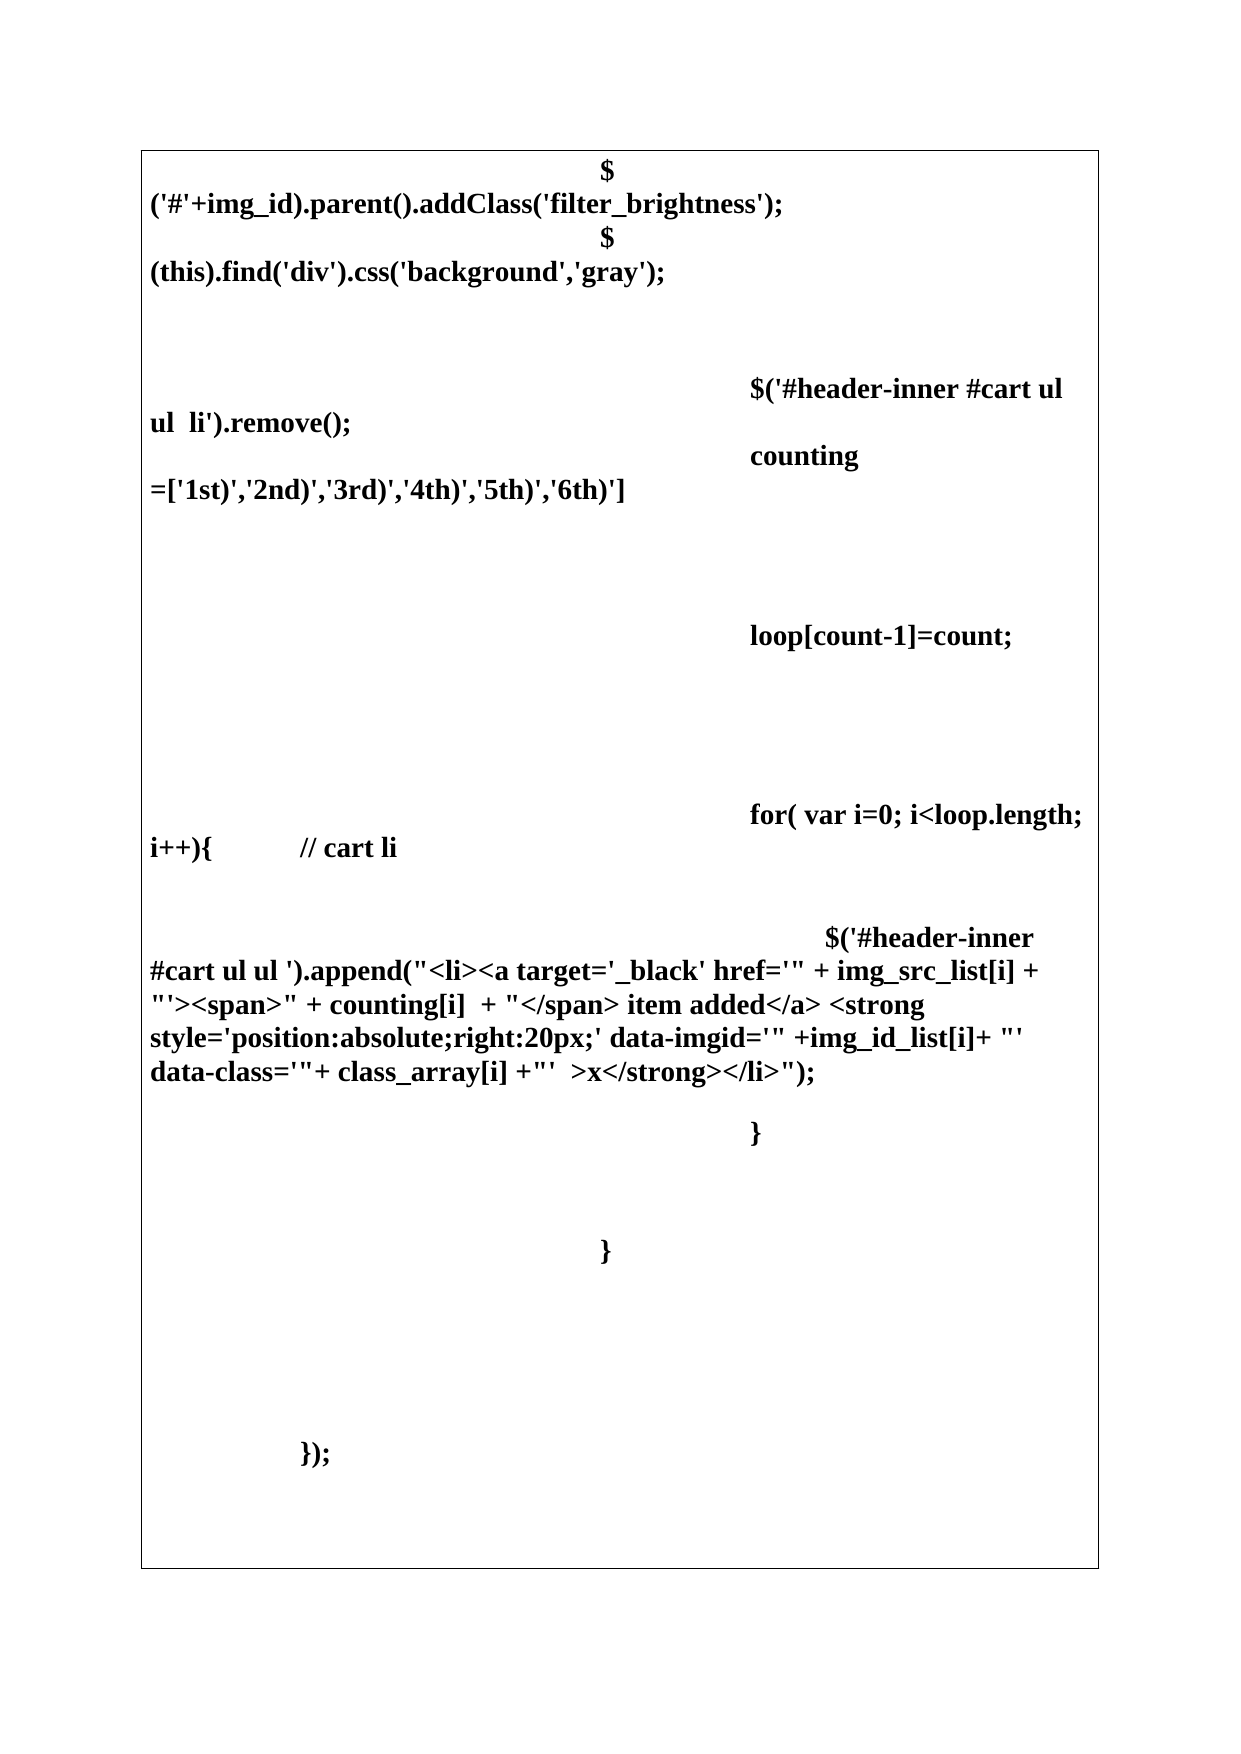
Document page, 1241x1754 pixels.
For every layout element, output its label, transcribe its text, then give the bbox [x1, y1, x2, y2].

text $('#header-inner #cart ul ul li').remove(); [150, 371, 1090, 438]
text $(this).find('div').css('background','gray'); [150, 220, 1090, 287]
text loop[count-1]=count; [150, 618, 1090, 651]
text $('#'+img_id).parent().addClass('filter_brightness'); [142, 151, 1098, 220]
text }); [150, 1435, 1090, 1468]
text counting =['1st)','2nd)','3rd)','4th)','5th)','6th)'] [150, 438, 1090, 506]
text $('#header-inner #cart ul ul ').append("<li><a target='_black' href='" + img_src_list[i] + "'><span>" + counting[i] + "</span> item added</a> <strong style='position:absolute;right:20px;' data-imgid='" +img_id_list[i]+ "' data-class='"+ class_array[i] +"' >x</strong></li>"); [150, 920, 1090, 1088]
text } [150, 1116, 1090, 1149]
text for( var i=0; i<loop.length; i++){ // cart li [150, 797, 1090, 864]
text } [150, 1233, 1090, 1267]
